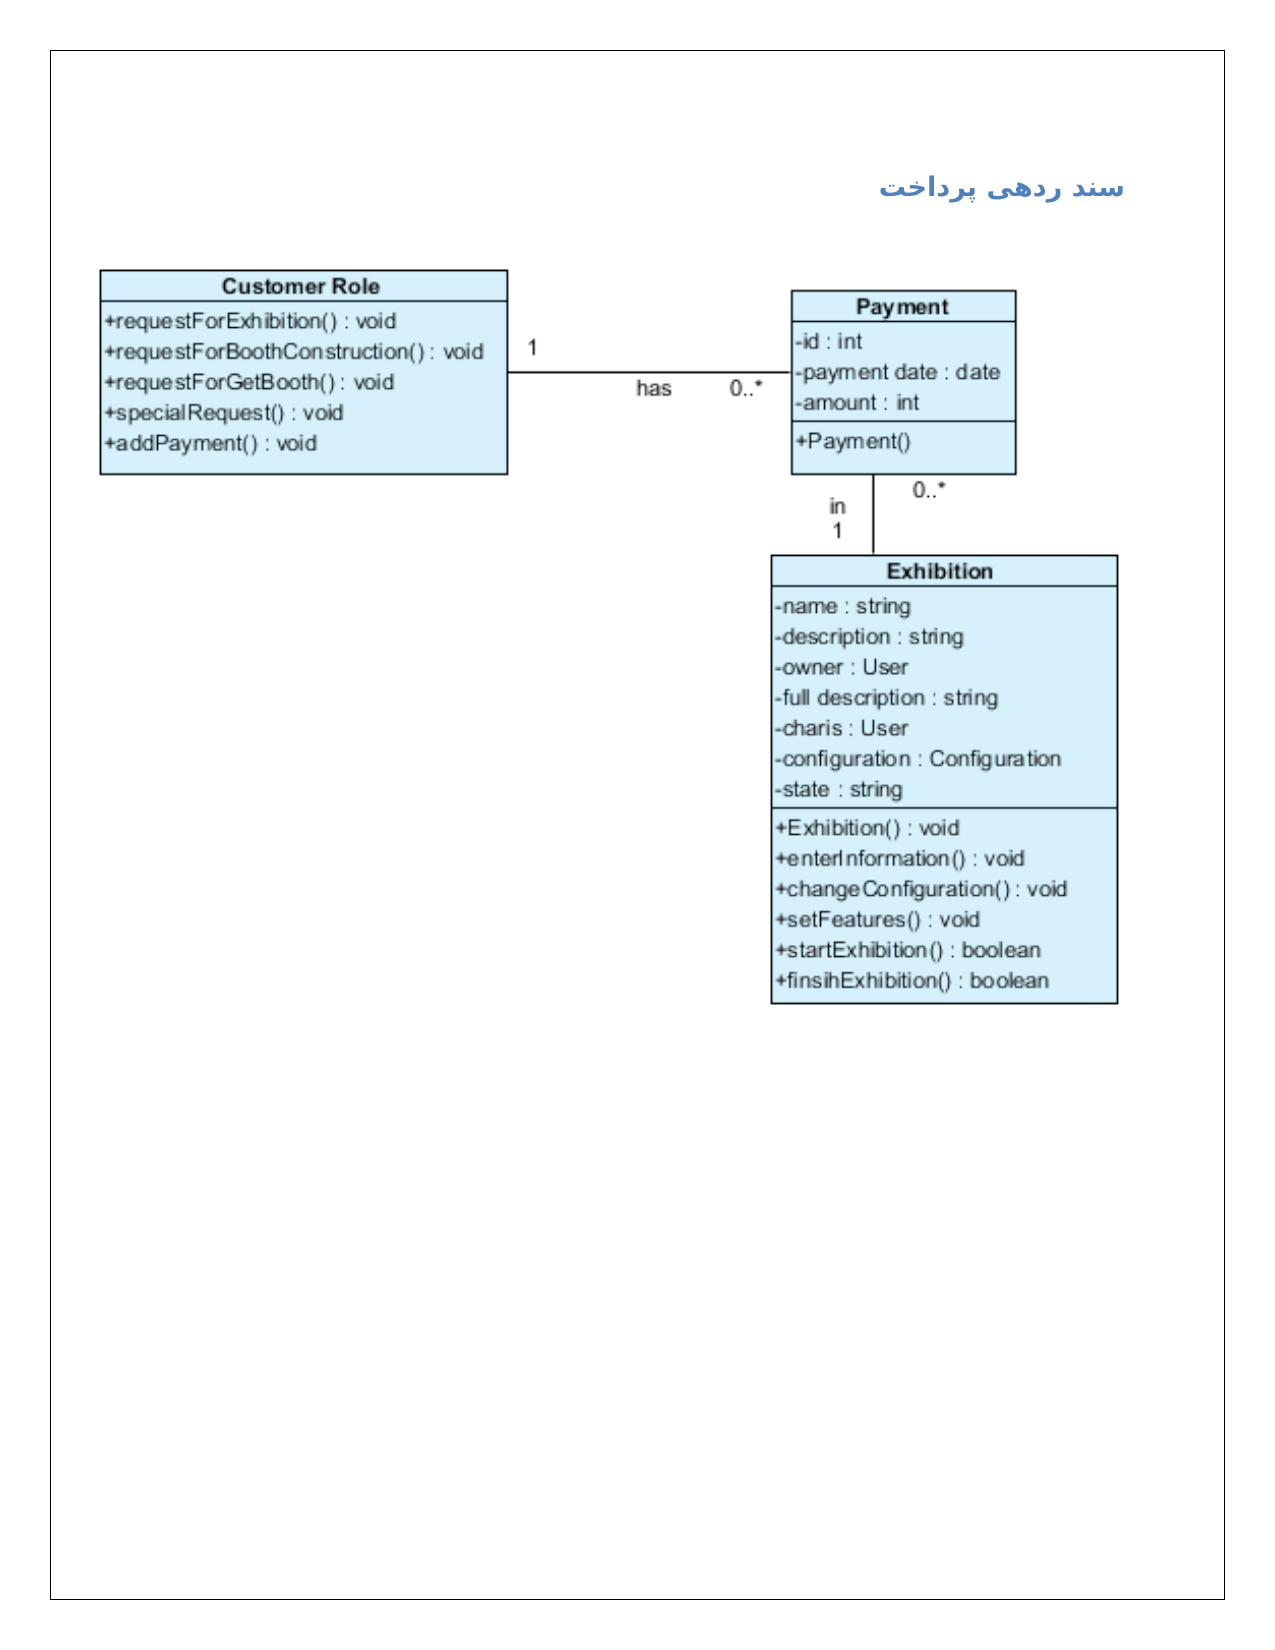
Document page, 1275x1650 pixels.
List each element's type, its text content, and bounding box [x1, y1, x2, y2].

picture [96, 266, 1125, 1011]
subtitle سند ردهی پرداخت [150, 171, 1125, 202]
